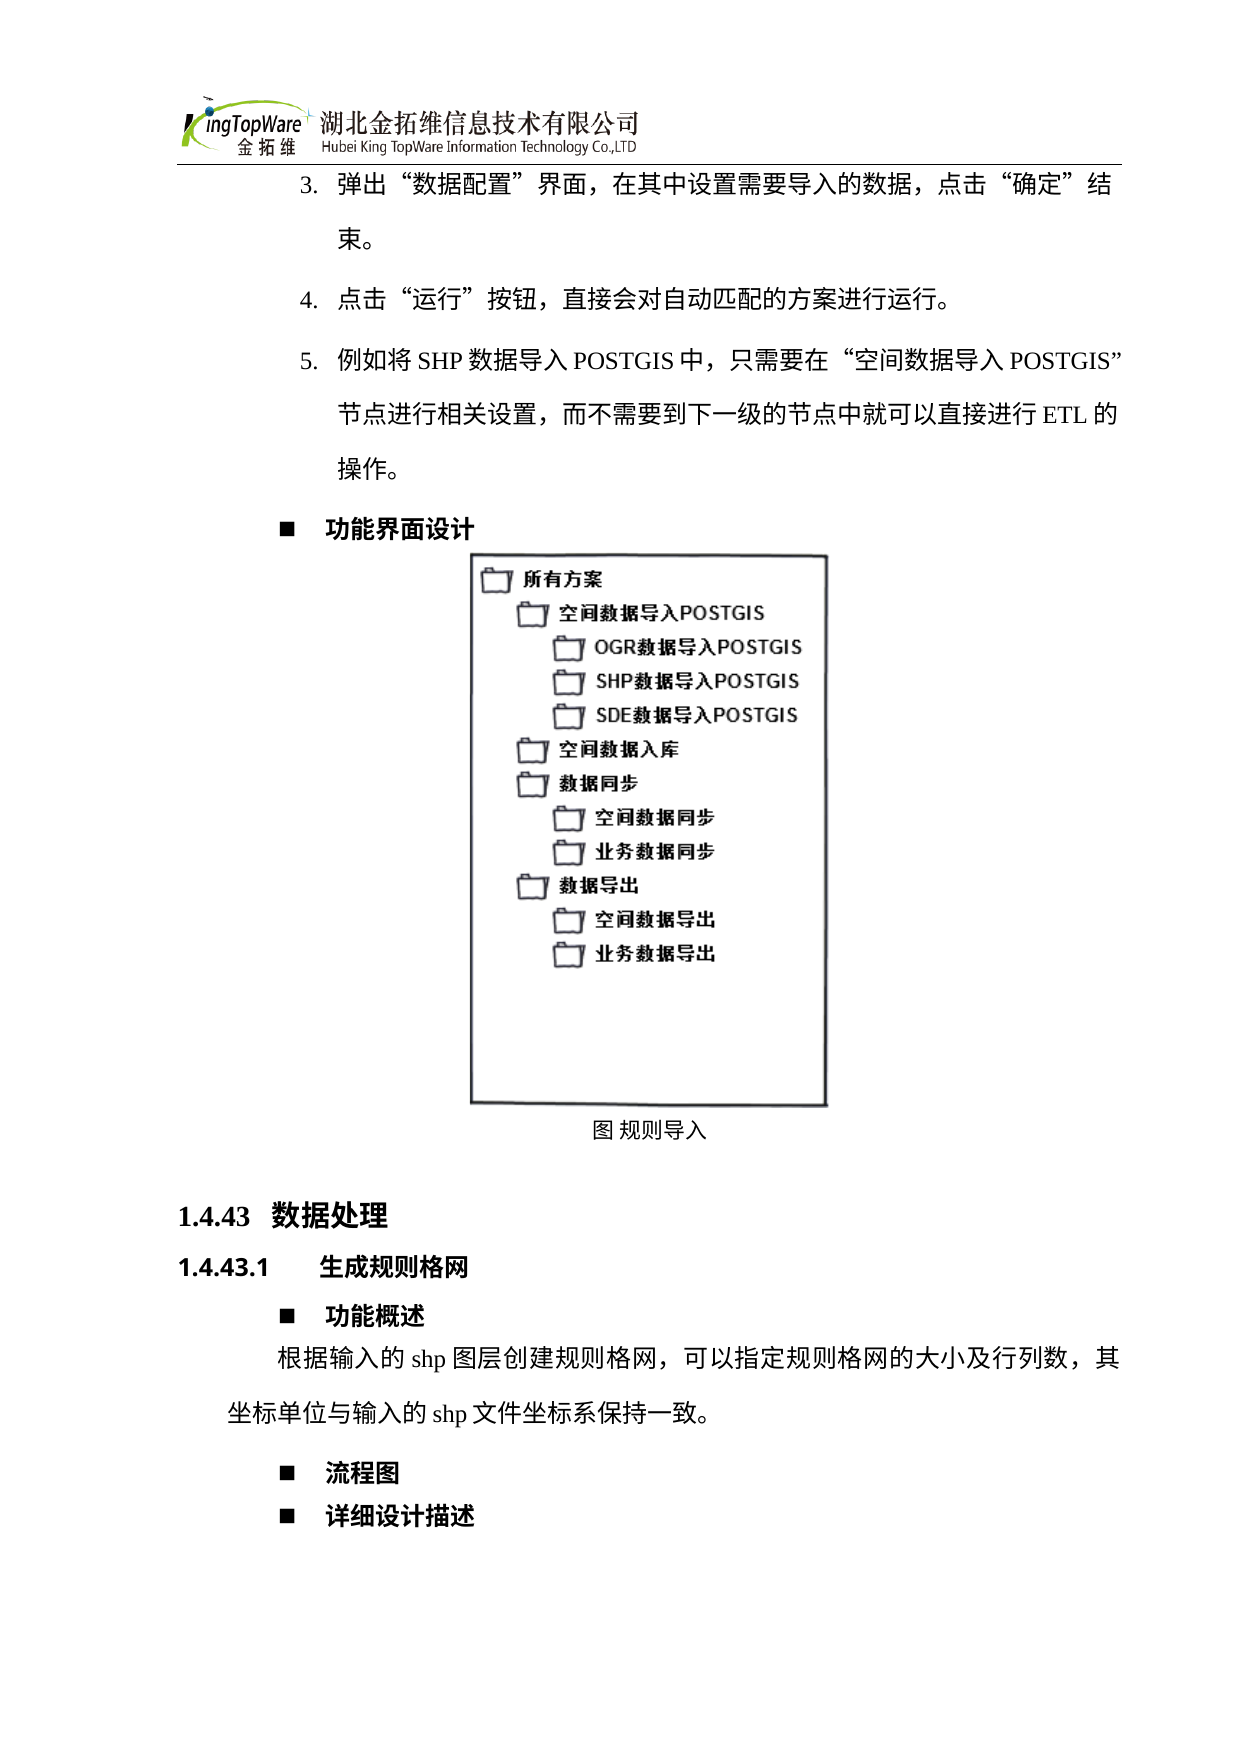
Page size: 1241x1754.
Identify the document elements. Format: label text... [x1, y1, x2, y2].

text 图 规则导入 [177, 1113, 1122, 1145]
list 点击“运行”按钮，直接会对自动匹配的方案进行运行。 [299, 280, 1122, 316]
list 例如将SHP数据导入POSTGIS中，只需要在“空间数据导入POSTGIS”节点进行相关设置，而不需要到下一级的节点中就可以直接进行ETL的操作。 [299, 340, 1122, 485]
list 弹出“数据配置”界面，在其中设置需要导入的数据，点击“确定”结束。 [299, 165, 1122, 255]
subtitle 数据处理 [177, 1193, 1122, 1235]
list 详细设计描述 [278, 1496, 1122, 1532]
list 功能界面设计 [278, 510, 1122, 546]
list 功能概述 [278, 1296, 1122, 1332]
text 根据输入的shp图层创建规则格网，可以指定规则格网的大小及行列数，其坐标单位与输入的shp文件坐标系保持一致。 [227, 1339, 1122, 1429]
picture [177, 88, 643, 164]
list 流程图 [278, 1454, 1122, 1490]
subtitle 生成规则格网 [177, 1247, 1122, 1284]
picture [469, 552, 830, 1108]
